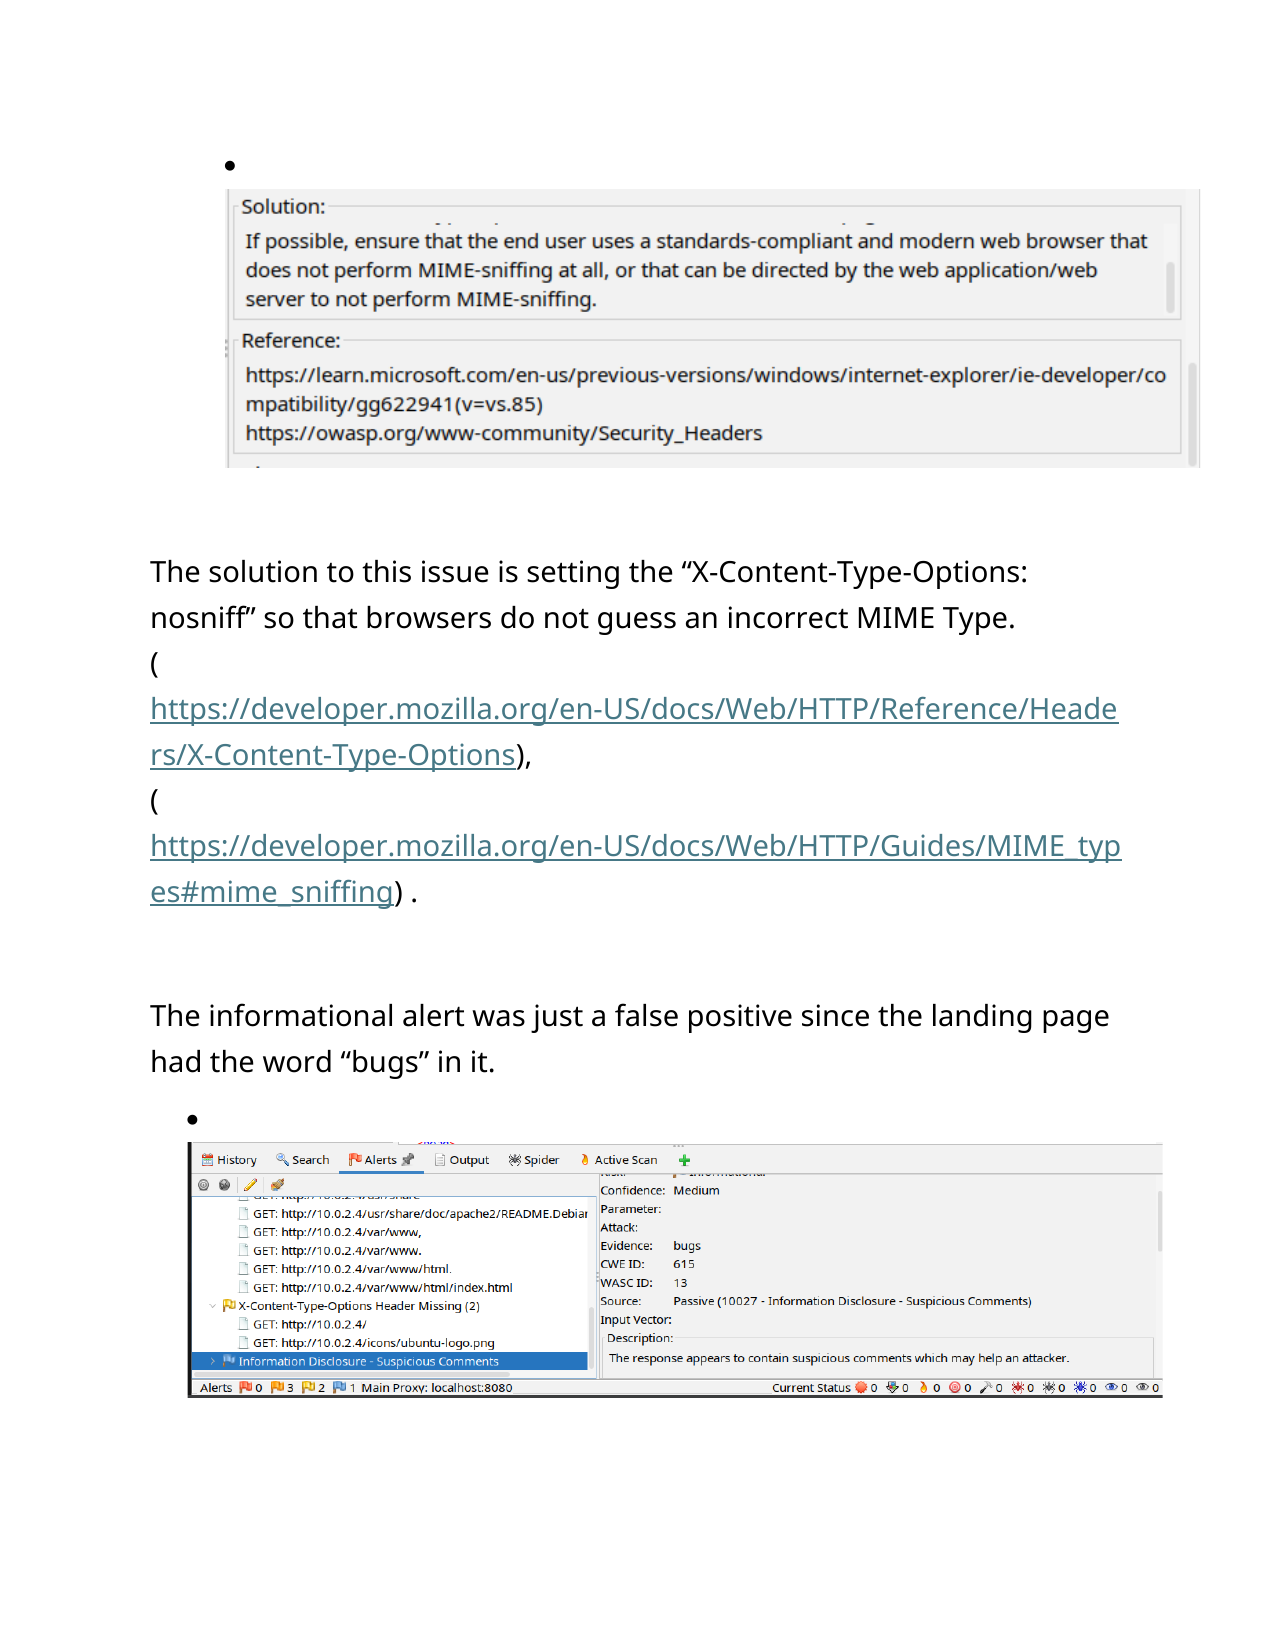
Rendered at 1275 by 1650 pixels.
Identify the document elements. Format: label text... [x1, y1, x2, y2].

text The solution to this issue is setting the “X-Content-Type-Options: nosniff” so that browsers do not guess an incorrect MIME Type. (https://developer.mozilla.org/en-US/docs/Web/HTTP/Reference/Headers/X-Content-Type-Options), (https://developer.mozilla.org/en-US/docs/Web/HTTP/Guides/MIME_types#mime_sniffing) . [150, 551, 1125, 911]
picture [187, 1142, 1163, 1398]
picture [225, 189, 1200, 468]
text The informational alert was just a false positive since the landing page had the word “bugs” in it. [150, 995, 1125, 1081]
